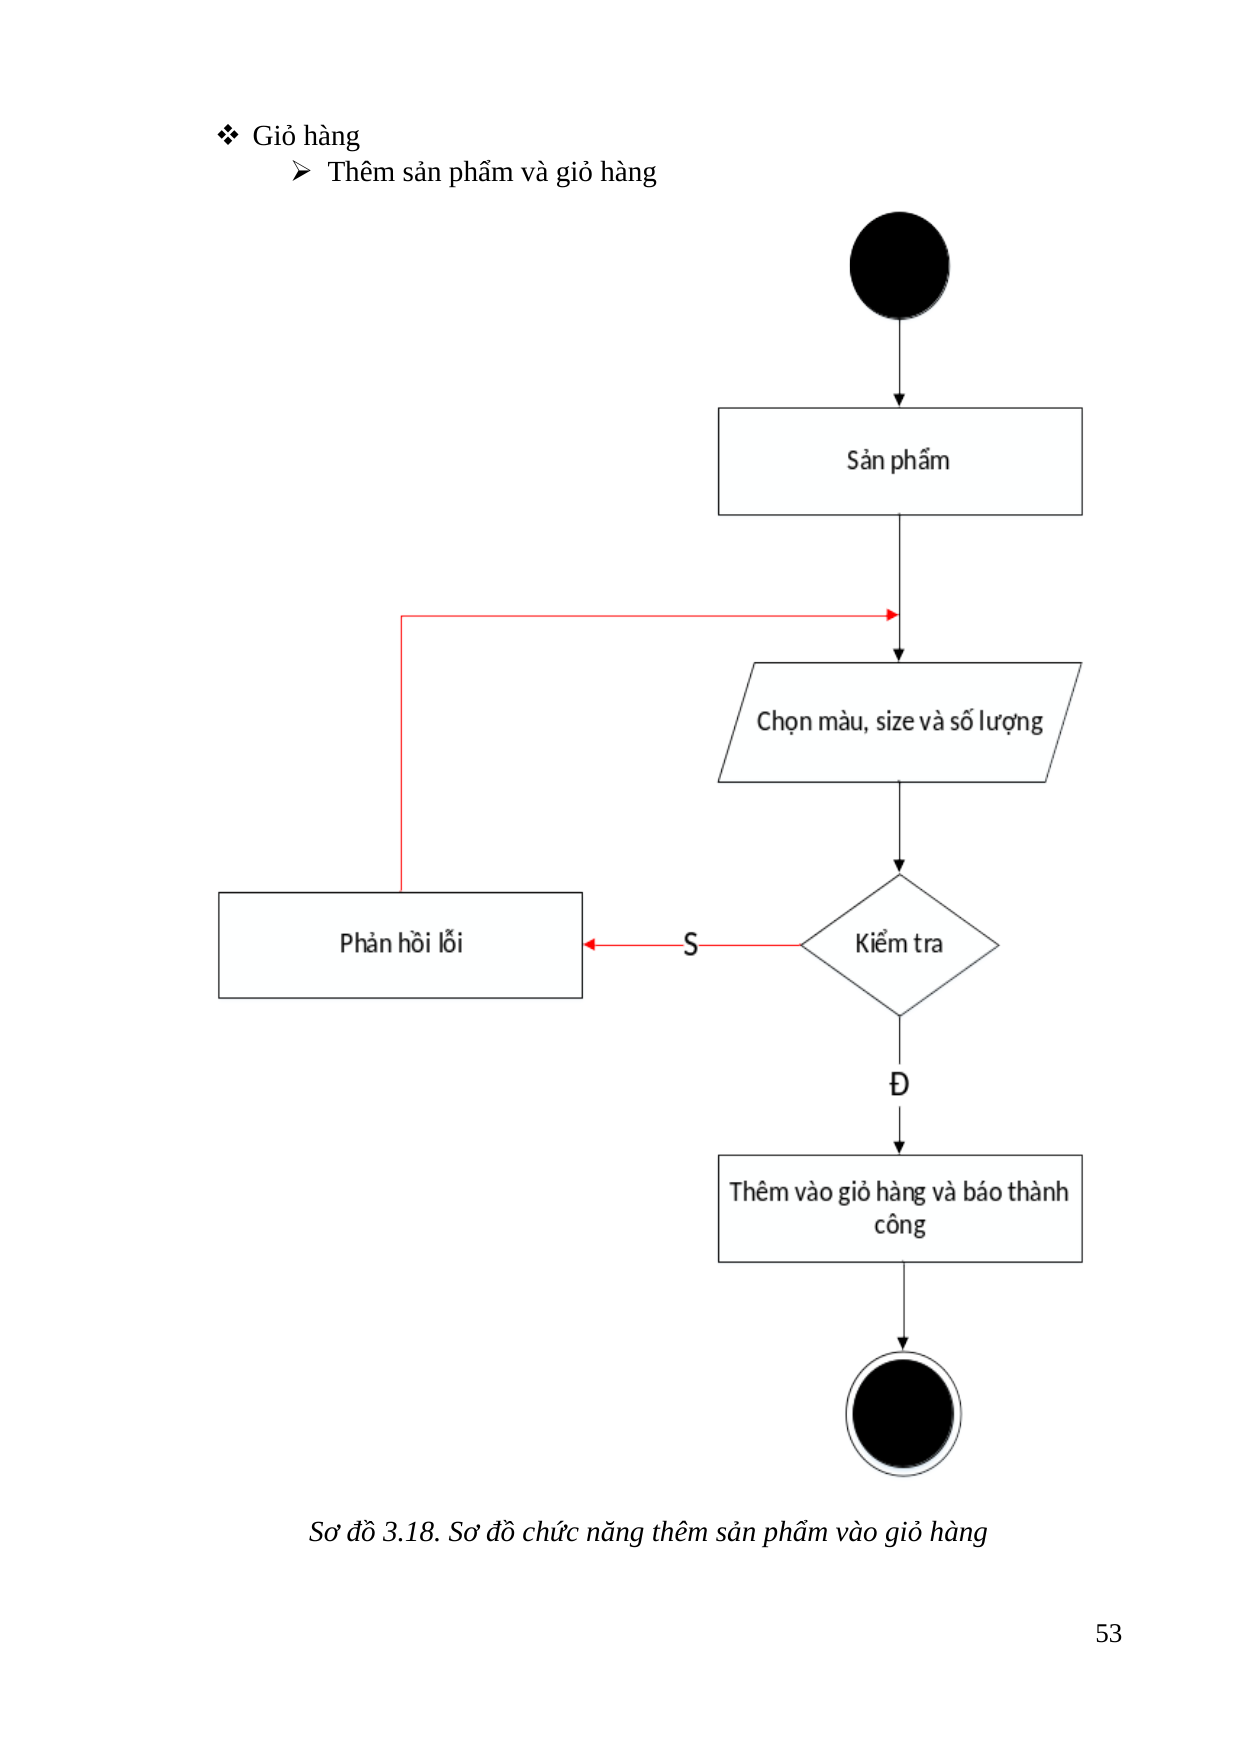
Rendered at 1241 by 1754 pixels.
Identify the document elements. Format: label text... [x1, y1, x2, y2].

list Thêm sản phẩm và giỏ hàng [290, 154, 1122, 188]
subtitle Sơ đồ 3.18. Sơ đồ chức năng thêm sản phẩm vào giỏ hàng [177, 1514, 1122, 1547]
list Giỏ hàng [215, 118, 1122, 152]
